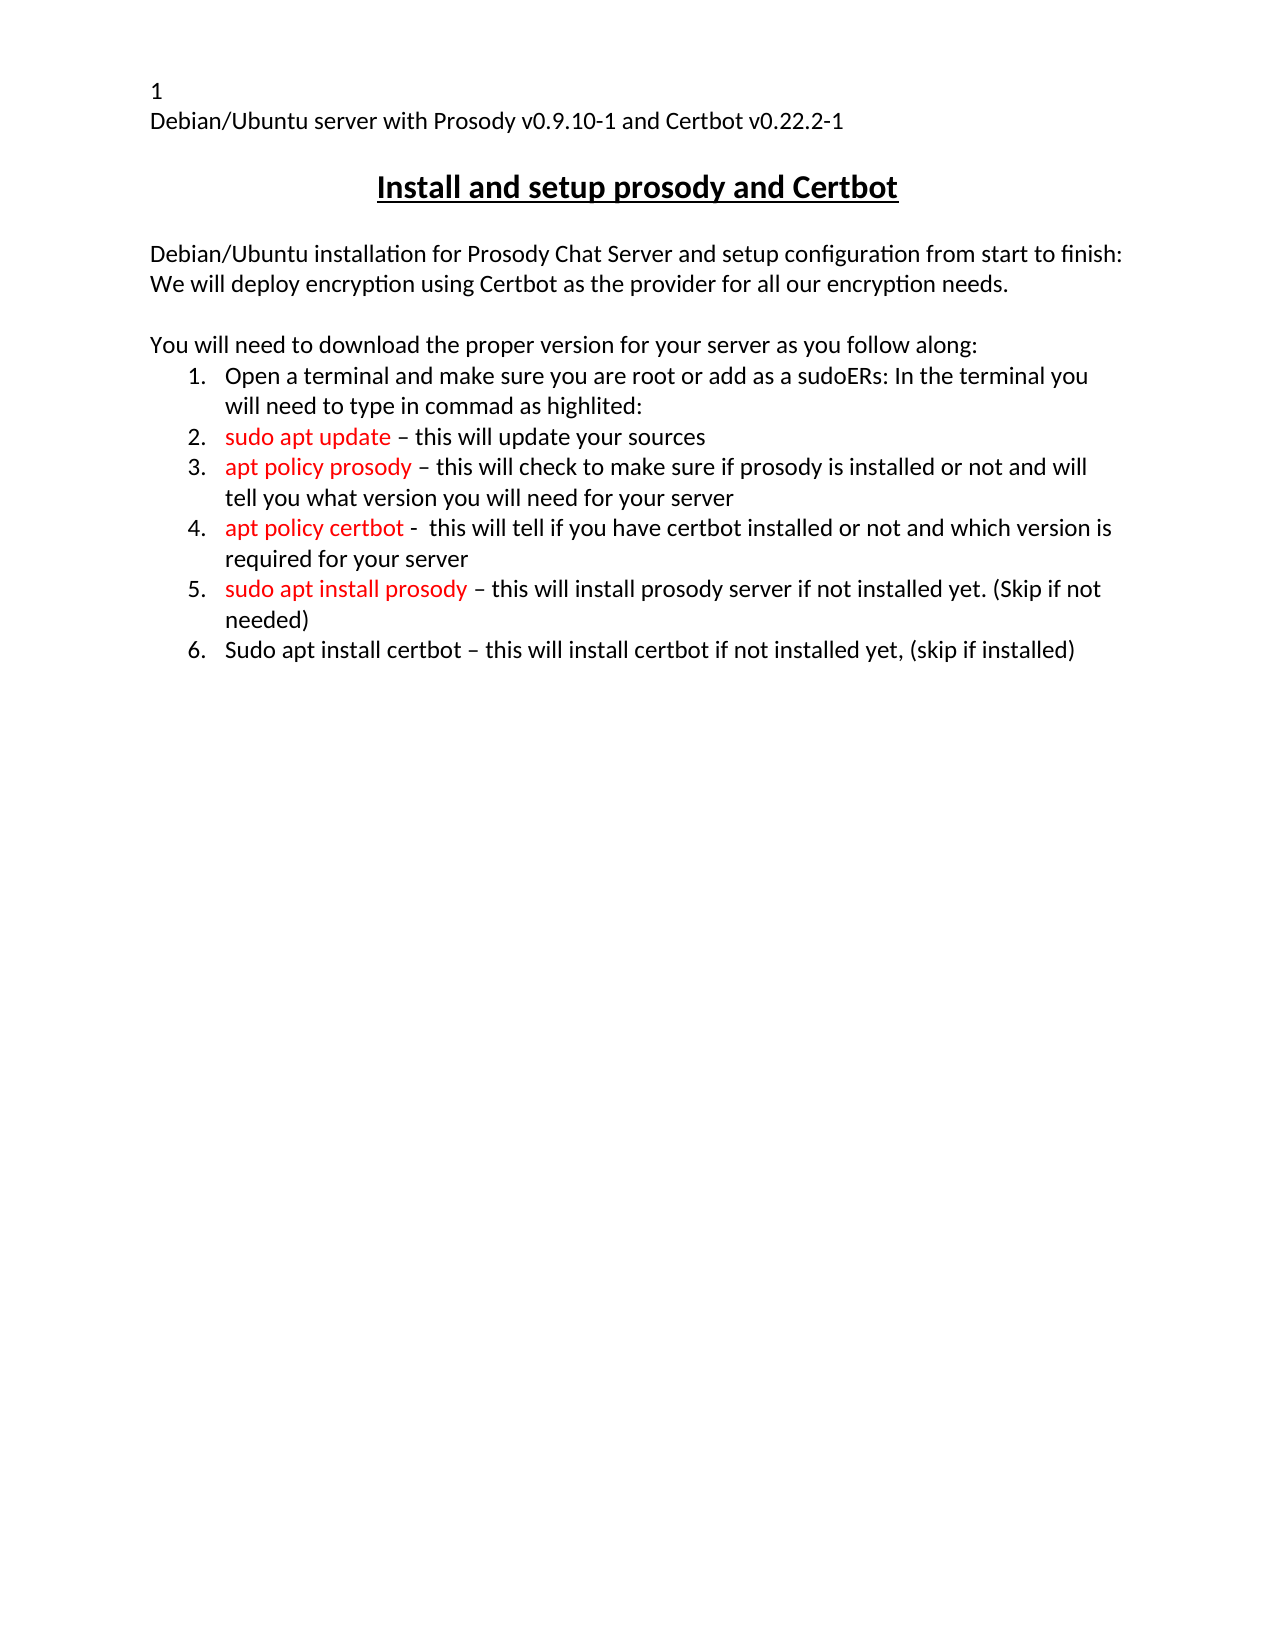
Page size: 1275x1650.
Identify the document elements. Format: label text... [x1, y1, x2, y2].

list apt policy certbot - this will tell if you have certbot installed or not and which version is required for your server [187, 512, 1125, 573]
list sudo apt install prosody – this will install prosody server if not installed yet. (Skip if not needed) [187, 573, 1125, 634]
text You will need to download the proper version for your server as you follow along: [150, 329, 1125, 360]
text We will deploy encryption using Certbot as the provider for all our encryption needs. [150, 268, 1125, 299]
text Debian/Ubuntu installation for Prosody Chat Server and setup configuration from start to finish: [150, 238, 1125, 268]
list apt policy prosody – this will check to make sure if prosody is installed or not and will tell you what version you will need for your server [187, 451, 1125, 512]
list sudo apt update – this will update your sources [187, 421, 1125, 451]
text Install and setup prosody and Certbot [150, 167, 1125, 207]
list Open a terminal and make sure you are root or add as a sudoERs: In the terminal you will need to type in commad as highlited: [187, 360, 1125, 421]
list Sudo apt install certbot – this will install certbot if not installed yet, (skip if installed) [187, 634, 1125, 665]
